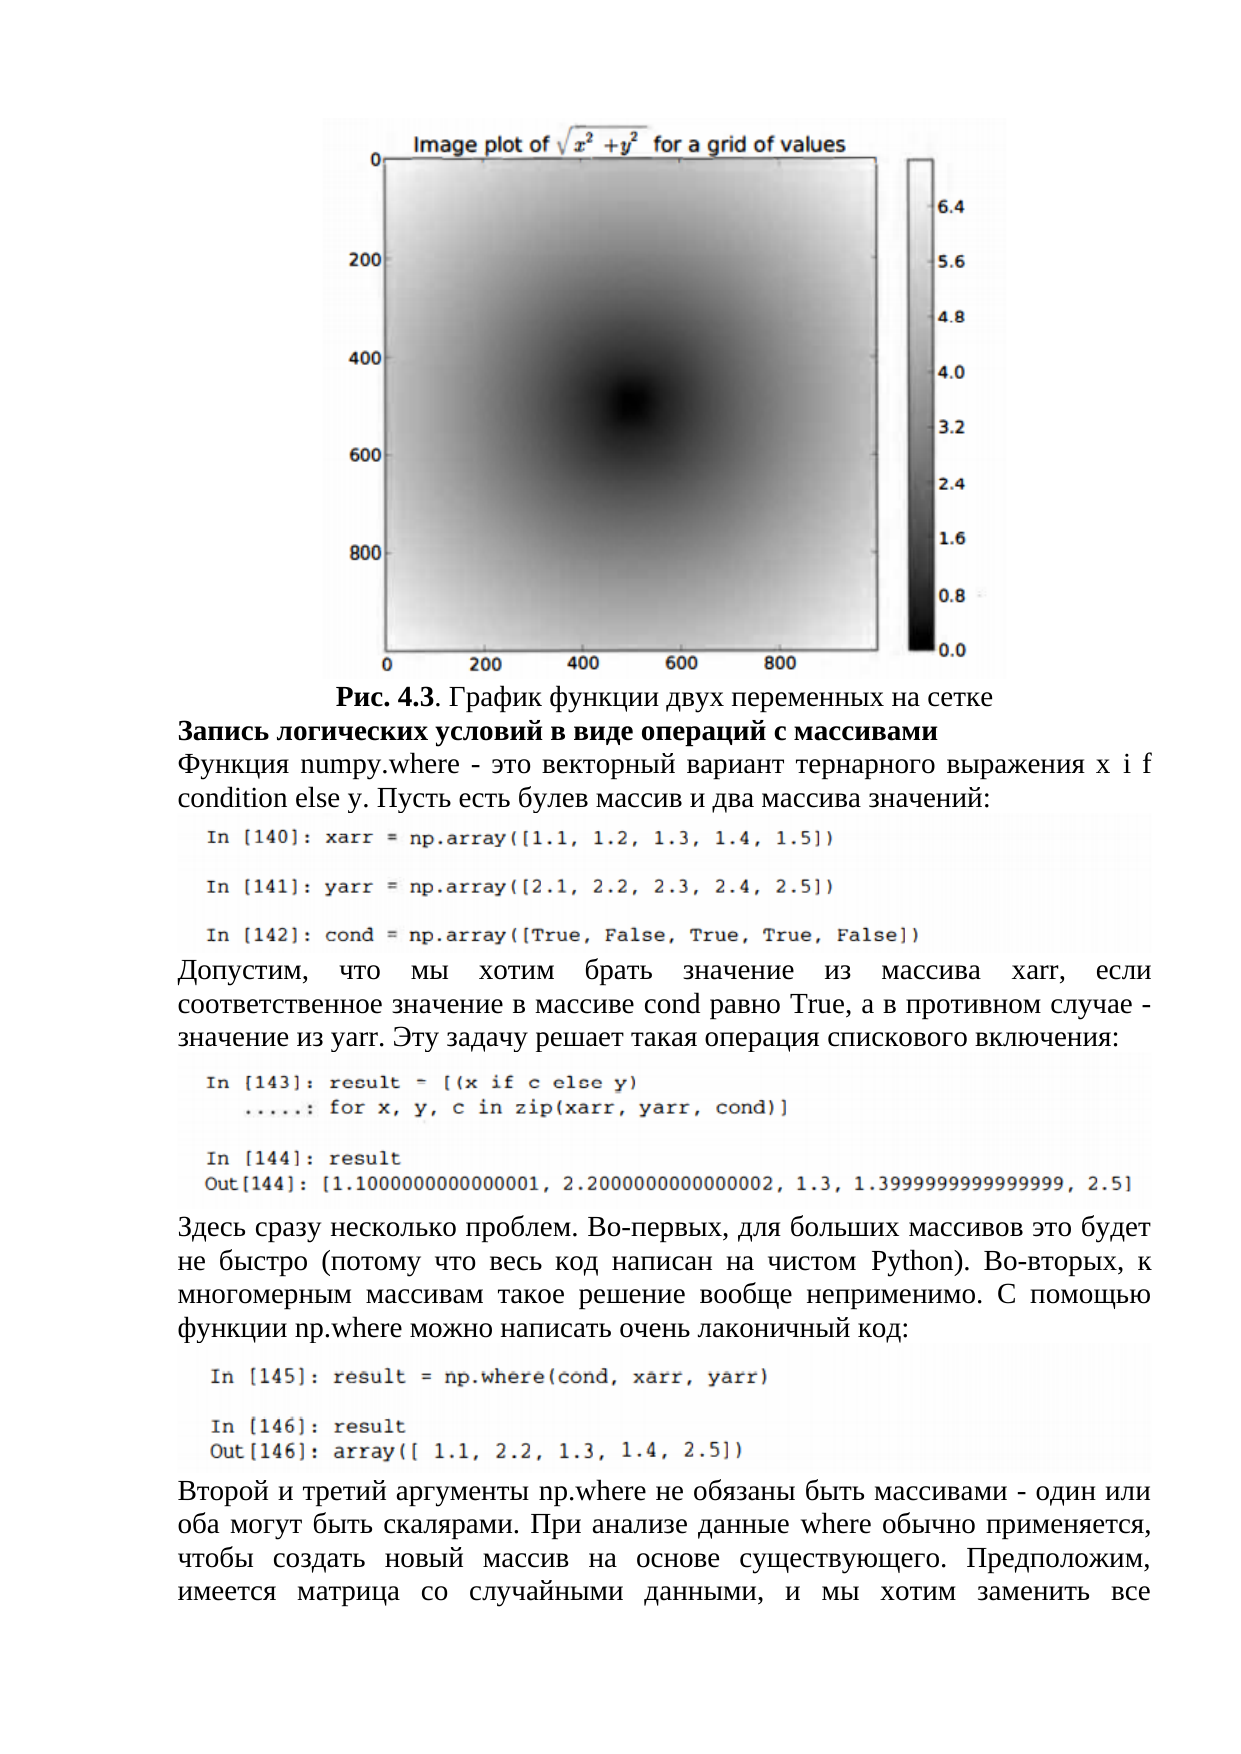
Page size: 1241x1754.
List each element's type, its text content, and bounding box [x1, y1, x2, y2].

text Функция numpy.where - это векторный вариант тернарного выражения х i f condition else у. Пусть есть булев массив и два массива значений: [177, 746, 1152, 813]
text Здесь сразу несколько проблем. Во-первых, для больших массивов это будет не быстро (потому что весь код написан на чистом Python). Во-вторых, к многомерным массивам такое решение вообще неприменимо. С помощью функции np.where можно написать очень лаконичный код: [177, 1209, 1152, 1343]
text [177, 1473, 1152, 1607]
picture [177, 813, 1152, 953]
text Рис. 4.3. График функции двух переменных на сетке [177, 679, 1152, 713]
text Допустим, что мы хотим брать значение из массива xarr, если соответственное значение в массиве cond равно True, а в противном случае - значение из уarr. Эту задачу решает такая операция спискового включения: [177, 953, 1152, 1052]
picture [177, 1343, 1152, 1473]
text Запись логических условий в виде операций с массивами [177, 713, 1152, 746]
picture [177, 1052, 1152, 1209]
picture [322, 118, 1007, 679]
